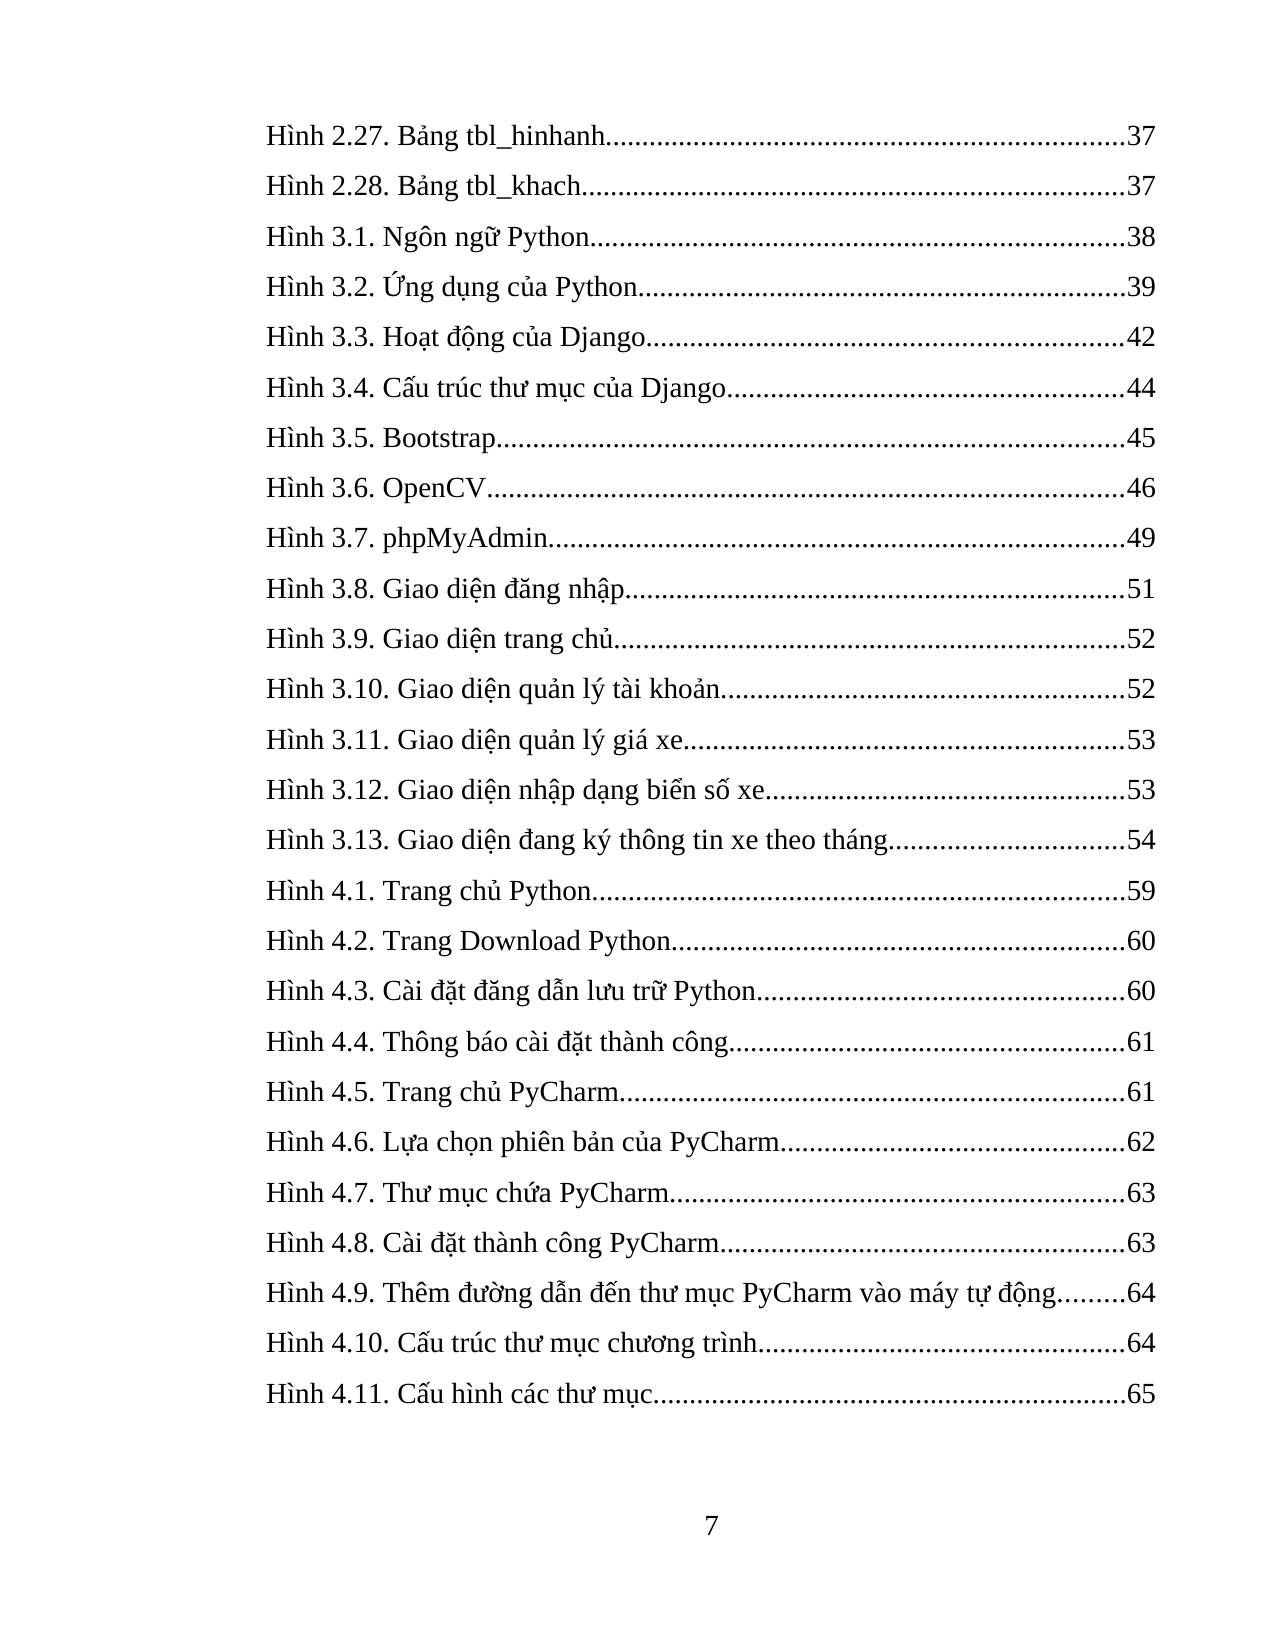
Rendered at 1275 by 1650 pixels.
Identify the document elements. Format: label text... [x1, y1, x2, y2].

text Hình 3.11. Giao diện quản lý giá xe 53 [177, 722, 1157, 755]
text Hình 3.9. Giao diện trang chủ 52 [177, 621, 1157, 655]
text Hình 3.10. Giao diện quản lý tài khoản 52 [177, 672, 1157, 705]
text Hình 4.9. Thêm đường dẫn đến thư mục PyCharm vào máy tự động 64 [177, 1275, 1157, 1309]
text Hình 3.8. Giao diện đăng nhập 51 [177, 571, 1157, 604]
text Hình 3.4. Cấu trúc thư mục của Django 44 [177, 370, 1157, 403]
text Hình 2.28. Bảng tbl_khach 37 [177, 168, 1157, 202]
text Hình 4.7. Thư mục chứa PyCharm 63 [177, 1175, 1157, 1208]
text Hình 4.6. Lựa chọn phiên bản của PyCharm 62 [177, 1124, 1157, 1158]
text Hình 3.1. Ngôn ngữ Python 38 [177, 219, 1157, 252]
text Hình 4.10. Cấu trúc thư mục chương trình 64 [177, 1326, 1157, 1359]
text Hình 4.2. Trang Download Python 60 [177, 923, 1157, 957]
text Hình 3.13. Giao diện đang ký thông tin xe theo tháng 54 [177, 822, 1157, 856]
text Hình 3.6. OpenCV 46 [177, 470, 1157, 504]
text Hình 2.27. Bảng tbl_hinhanh 37 [177, 118, 1157, 152]
text Hình 4.5. Trang chủ PyCharm 61 [177, 1074, 1157, 1108]
text Hình 4.11. Cấu hình các thư mục 65 [177, 1376, 1157, 1409]
text Hình 3.2. Ứng dụng của Python 39 [177, 269, 1157, 303]
text Hình 3.7. phpMyAdmin 49 [177, 521, 1157, 554]
text Hình 3.3. Hoạt động của Django 42 [177, 319, 1157, 353]
text Hình 4.8. Cài đặt thành công PyCharm 63 [177, 1225, 1157, 1258]
text Hình 3.5. Bootstrap 45 [177, 420, 1157, 453]
text Hình 4.3. Cài đặt đăng dẫn lưu trữ Python 60 [177, 973, 1157, 1007]
text Hình 4.1. Trang chủ Python 59 [177, 873, 1157, 906]
text Hình 3.12. Giao diện nhập dạng biển số xe 53 [177, 772, 1157, 806]
text Hình 4.4. Thông báo cài đặt thành công 61 [177, 1024, 1157, 1057]
